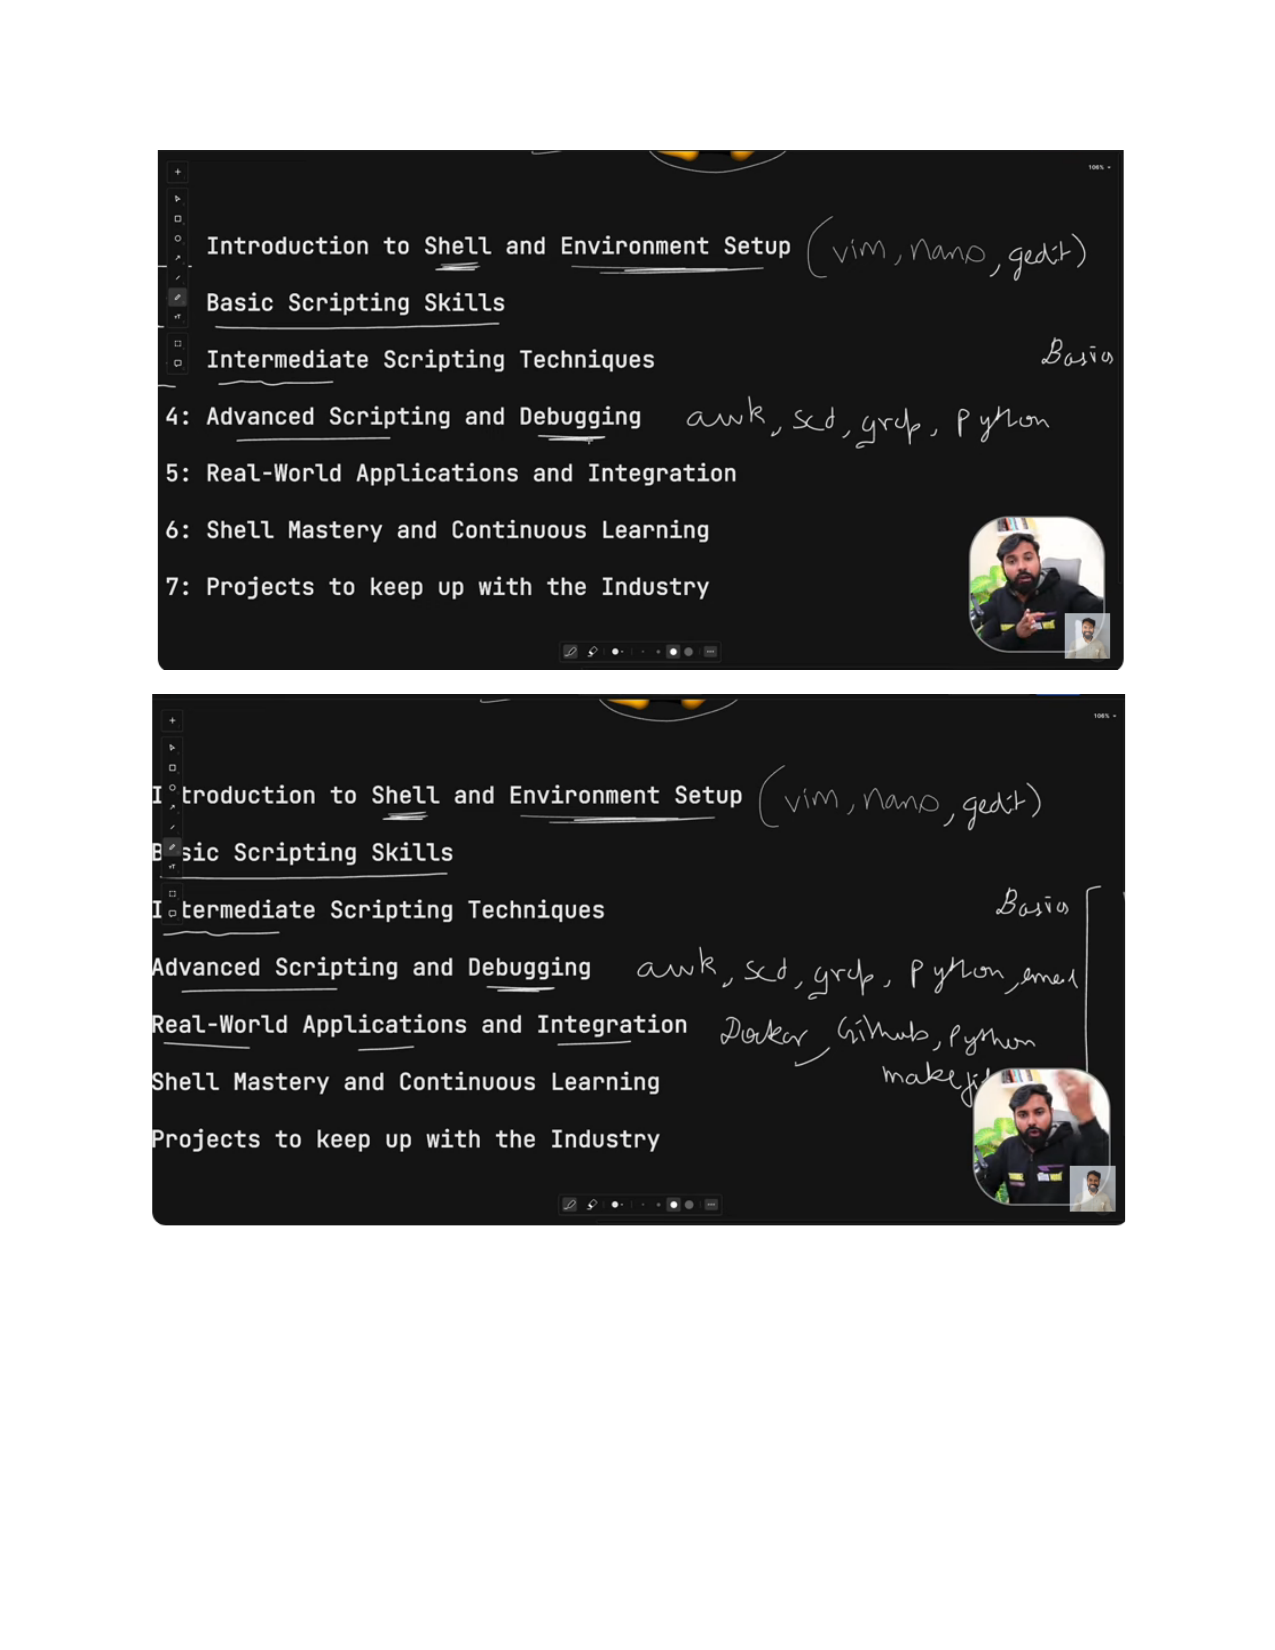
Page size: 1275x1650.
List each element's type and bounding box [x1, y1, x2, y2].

picture [150, 694, 1125, 1230]
picture [150, 150, 1125, 670]
